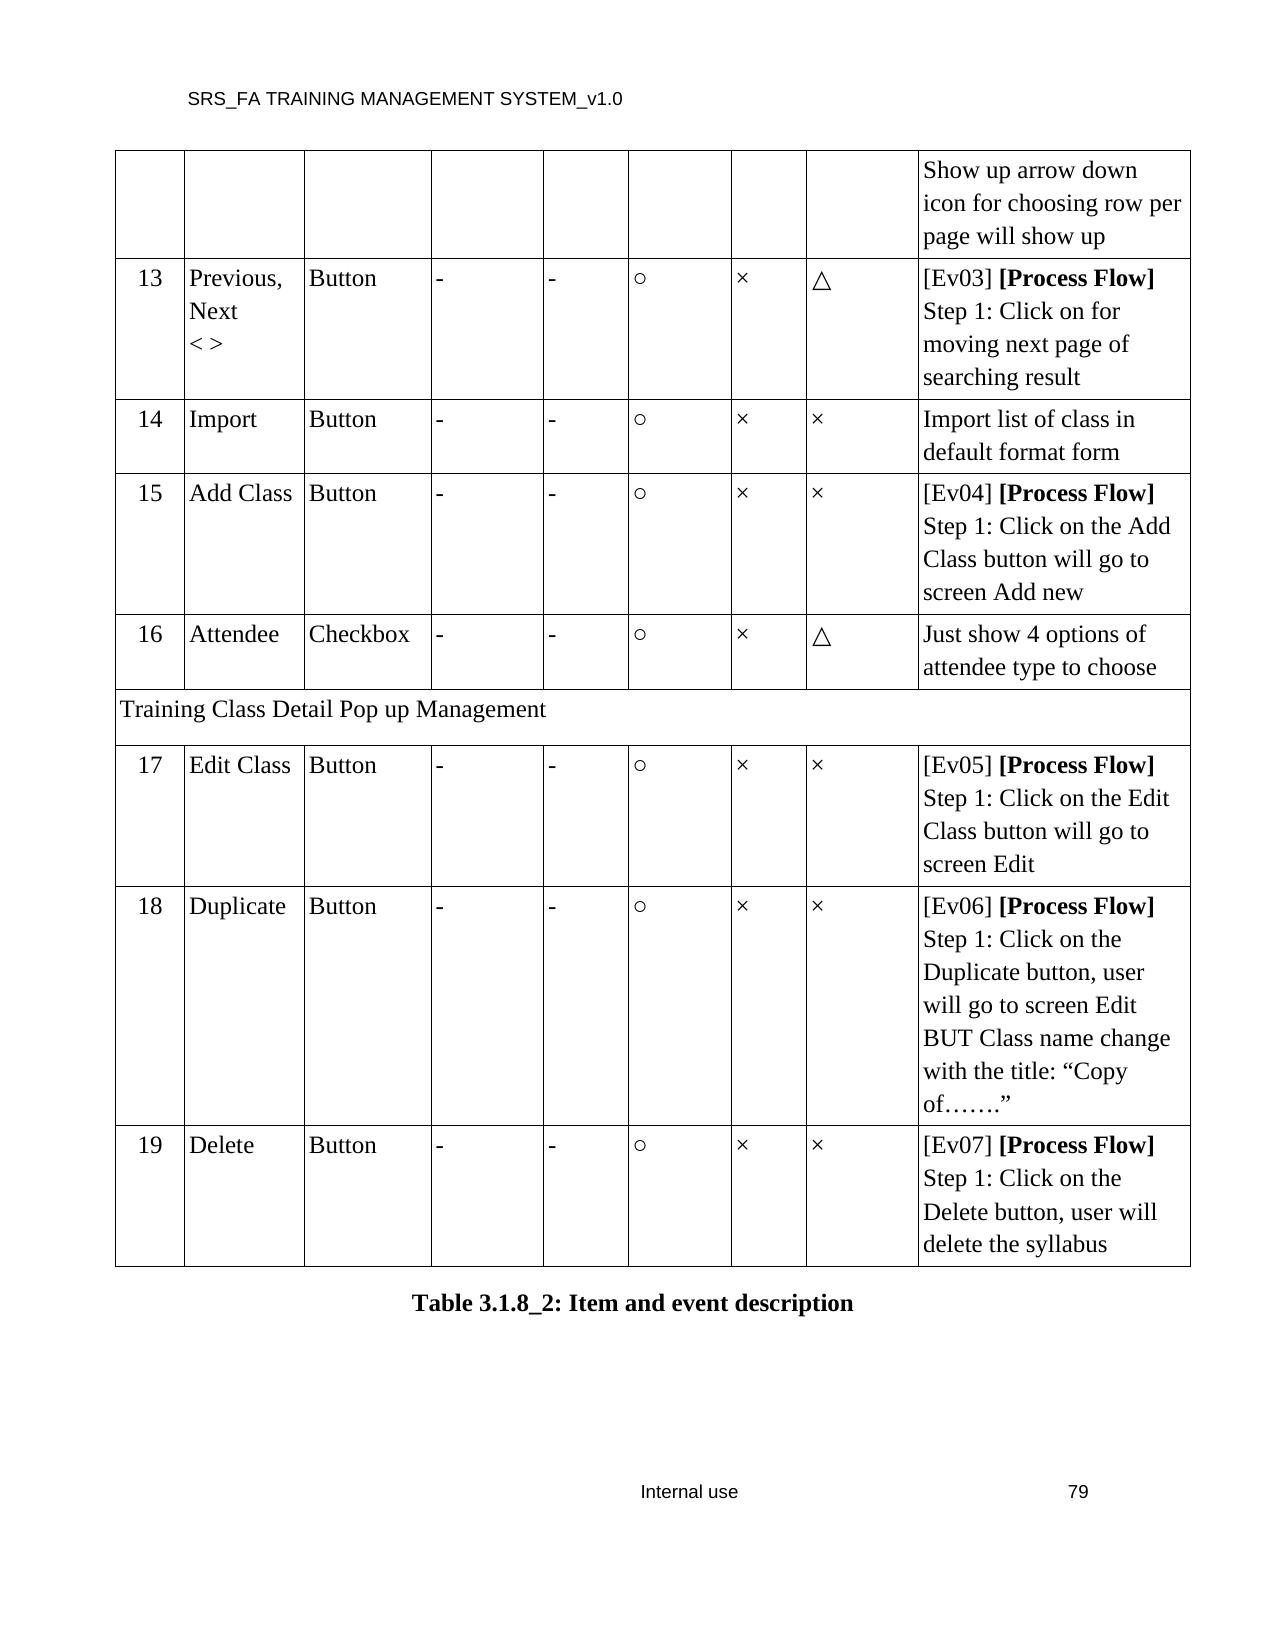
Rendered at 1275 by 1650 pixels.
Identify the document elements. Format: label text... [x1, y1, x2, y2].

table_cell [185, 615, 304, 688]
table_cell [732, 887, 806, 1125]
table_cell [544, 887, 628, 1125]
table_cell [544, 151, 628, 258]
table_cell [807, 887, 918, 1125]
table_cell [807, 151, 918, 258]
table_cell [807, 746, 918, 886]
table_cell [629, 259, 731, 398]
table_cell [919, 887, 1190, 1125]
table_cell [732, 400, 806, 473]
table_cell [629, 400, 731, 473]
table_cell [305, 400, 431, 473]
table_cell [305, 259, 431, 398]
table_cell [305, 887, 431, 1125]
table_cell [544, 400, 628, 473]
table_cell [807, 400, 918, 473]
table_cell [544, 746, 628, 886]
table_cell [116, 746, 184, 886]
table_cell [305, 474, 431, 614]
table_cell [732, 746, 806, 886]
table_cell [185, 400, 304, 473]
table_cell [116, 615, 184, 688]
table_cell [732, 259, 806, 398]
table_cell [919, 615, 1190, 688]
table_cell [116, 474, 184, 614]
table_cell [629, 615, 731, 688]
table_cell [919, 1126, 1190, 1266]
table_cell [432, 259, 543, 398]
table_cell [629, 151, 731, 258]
subtitle Table 3.1.8_2: Item and event description [187, 1288, 1078, 1317]
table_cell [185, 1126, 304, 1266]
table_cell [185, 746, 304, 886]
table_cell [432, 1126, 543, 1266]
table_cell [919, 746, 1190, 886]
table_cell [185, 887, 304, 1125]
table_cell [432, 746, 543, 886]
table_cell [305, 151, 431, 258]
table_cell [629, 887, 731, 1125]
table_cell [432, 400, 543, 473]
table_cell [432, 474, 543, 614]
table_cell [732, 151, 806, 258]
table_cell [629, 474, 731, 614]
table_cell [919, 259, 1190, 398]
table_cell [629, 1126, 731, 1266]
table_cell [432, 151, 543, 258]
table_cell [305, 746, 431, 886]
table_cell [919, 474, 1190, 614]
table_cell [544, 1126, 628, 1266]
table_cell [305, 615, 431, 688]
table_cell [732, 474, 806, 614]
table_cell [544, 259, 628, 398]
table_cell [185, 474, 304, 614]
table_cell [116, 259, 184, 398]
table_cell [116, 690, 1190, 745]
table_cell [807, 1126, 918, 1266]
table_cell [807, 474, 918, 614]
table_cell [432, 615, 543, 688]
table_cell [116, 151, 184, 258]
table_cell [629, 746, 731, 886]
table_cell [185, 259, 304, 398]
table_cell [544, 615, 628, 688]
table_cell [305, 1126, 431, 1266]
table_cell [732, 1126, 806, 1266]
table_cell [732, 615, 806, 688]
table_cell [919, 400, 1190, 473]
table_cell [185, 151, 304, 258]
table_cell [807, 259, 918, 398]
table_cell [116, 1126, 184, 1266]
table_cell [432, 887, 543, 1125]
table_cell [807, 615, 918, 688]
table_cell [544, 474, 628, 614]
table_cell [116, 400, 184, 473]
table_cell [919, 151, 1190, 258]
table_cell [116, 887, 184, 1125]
